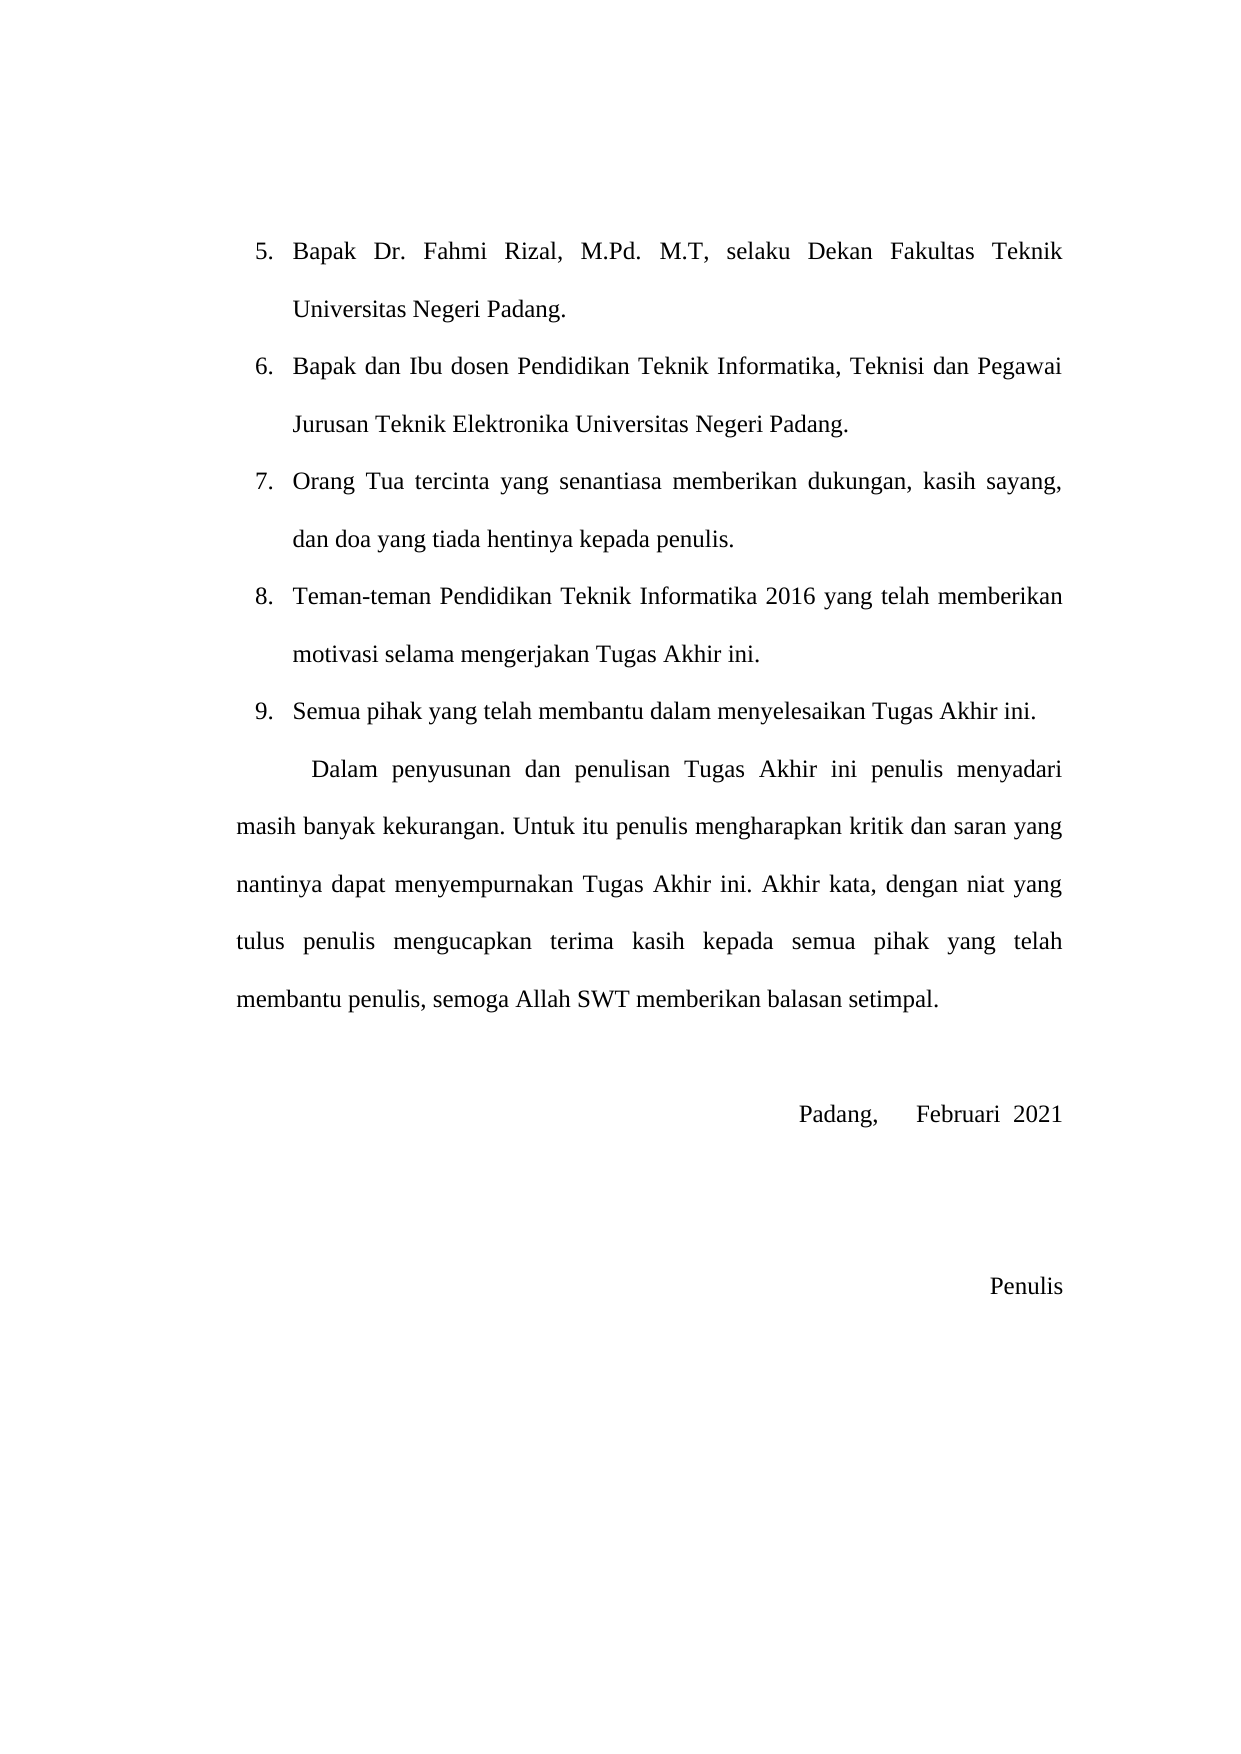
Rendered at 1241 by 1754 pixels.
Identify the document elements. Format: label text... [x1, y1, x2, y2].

text Padang, Februari 2021 [236, 1099, 1063, 1127]
list Bapak Dr. Fahmi Rizal, M.Pd. M.T, selaku Dekan Fakultas Teknik Universitas Negeri Padang. [255, 236, 1063, 322]
text Penulis [236, 1271, 1063, 1300]
text Dalam penyusunan dan penulisan Tugas Akhir ini penulis menyadari masih banyak kekurangan. Untuk itu penulis mengharapkan kritik dan saran yang nantinya dapat menyempurnakan Tugas Akhir ini. Akhir kata, dengan niat yang tulus penulis mengucapkan terima kasih kepada semua pihak yang telah membantu penulis, semoga Allah SWT memberikan balasan setimpal. [236, 754, 1063, 1012]
list Bapak dan Ibu dosen Pendidikan Teknik Informatika, Teknisi dan Pegawai Jurusan Teknik Elektronika Universitas Negeri Padang. [255, 351, 1063, 437]
list Semua pihak yang telah membantu dalam menyelesaikan Tugas Akhir ini. [255, 696, 1063, 725]
list Orang Tua tercinta yang senantiasa memberikan dukungan, kasih sayang, dan doa yang tiada hentinya kepada penulis. [255, 466, 1063, 552]
list Teman-teman Pendidikan Teknik Informatika 2016 yang telah memberikan motivasi selama mengerjakan Tugas Akhir ini. [255, 581, 1063, 667]
